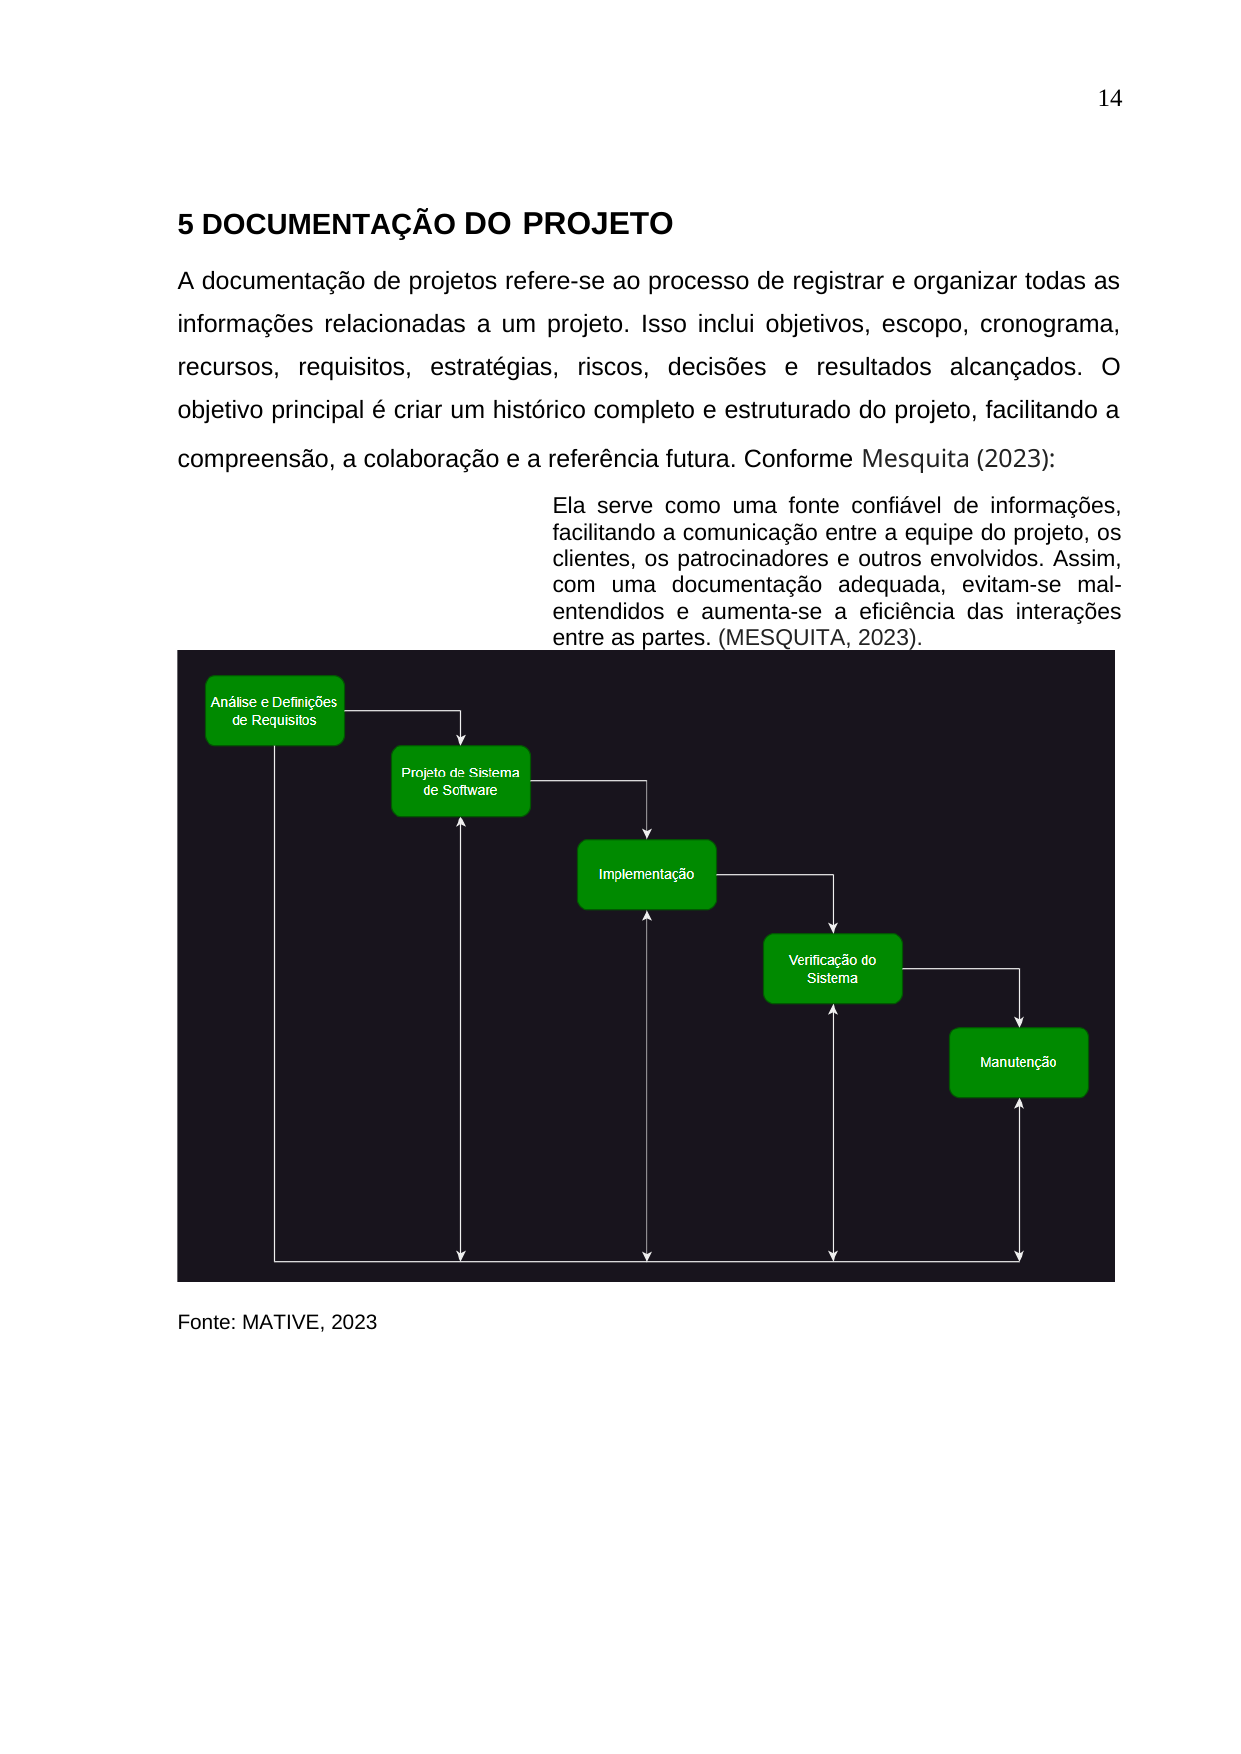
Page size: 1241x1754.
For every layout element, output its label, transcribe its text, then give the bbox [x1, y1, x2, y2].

text A documentação de projetos refere-se ao processo de registrar e organizar todas as informações relacionadas a um projeto. Isso inclui objetivos, escopo, cronograma, recursos, requisitos, estratégias, riscos, decisões e resultados alcançados. O objetivo principal é criar um histórico completo e estruturado do projeto, facilitando a compreensão, a colaboração e a referência futura. Conforme Mesquita (2023): [177, 266, 1122, 475]
subtitle 5 DOCUMENTAÇÃO do projeto [177, 198, 1122, 243]
text Ela serve como uma fonte confiável de informações, facilitando a comunicação entre a equipe do projeto, os clientes, os patrocinadores e outros envolvidos. Assim, com uma documentação adequada, evitam-se mal-entendidos e aumenta-se a eficiência das interações entre as partes. (MESQUITA, 2023). [552, 492, 1122, 650]
picture [177, 650, 1115, 1282]
text Fonte: MATIVE, 2023 [177, 1310, 1122, 1334]
